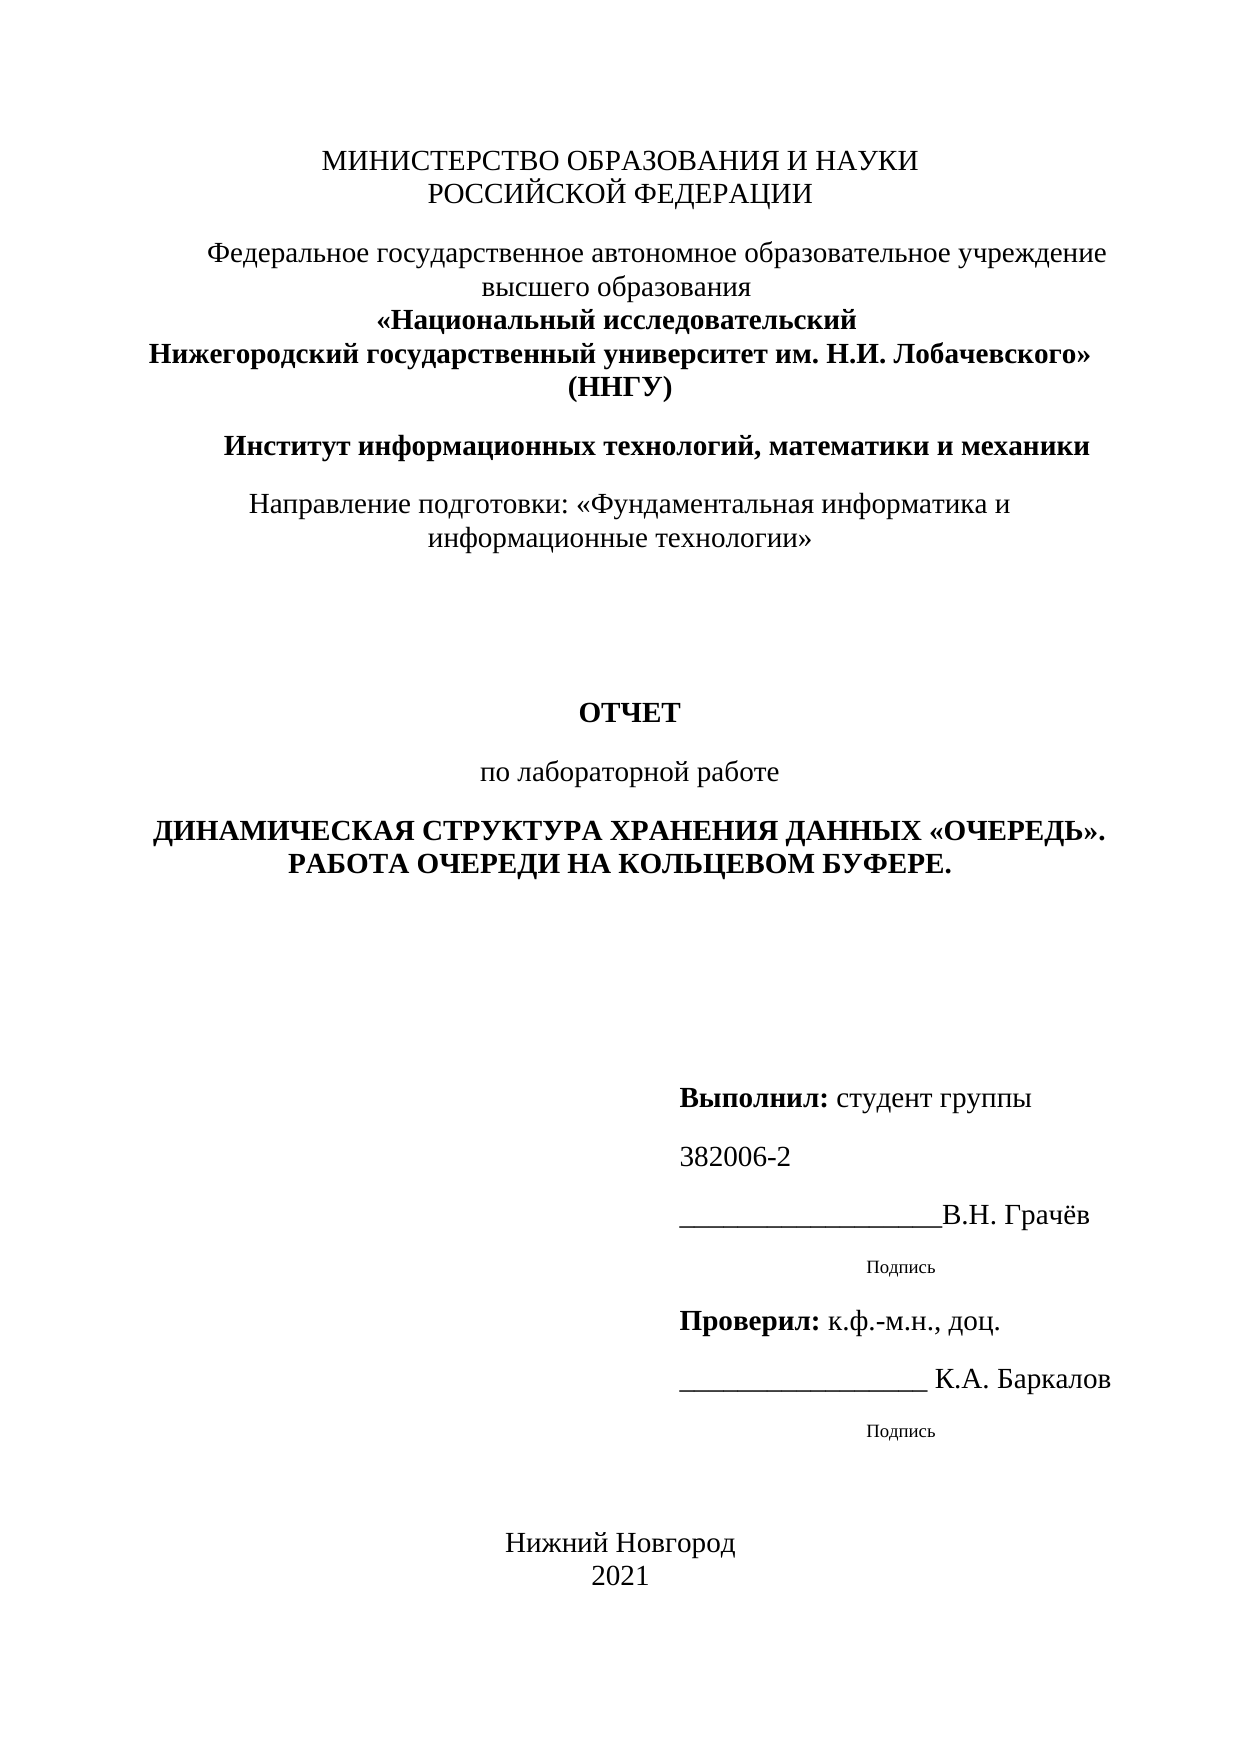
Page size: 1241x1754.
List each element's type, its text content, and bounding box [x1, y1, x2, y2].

text ДИНАМИЧЕСКАЯ СТРУКТУРА ХРАНЕНИЯ ДАННЫХ «ОЧЕРЕДЬ». РАБОТА ОЧЕРЕДИ НА КОЛЬЦЕВОМ БУФЕРЕ. [118, 813, 1122, 880]
text Проверил: к.ф.-м.н., доц. [605, 1303, 1122, 1336]
text Федеральное государственное автономное образовательное учреждение высшего образования «Национальный исследовательский Нижегородский государственный университет им. Н.И. Лобачевского» (ННГУ) [118, 235, 1122, 403]
text __________________В.Н. Грачёв [605, 1197, 1122, 1231]
text Подпись [605, 1420, 1122, 1441]
text Подпись [605, 1256, 1122, 1278]
text Выполнил: студент группы [605, 1080, 1122, 1114]
text _________________ К.А. Баркалов [605, 1361, 1122, 1395]
text 382006-2 [605, 1139, 1122, 1172]
text Нижний Новгород 2021 [118, 1525, 1122, 1592]
text по лабораторной работе [118, 754, 1122, 788]
text ОТЧЕТ [118, 696, 1122, 729]
text МИНИСТЕРСТВО ОБРАЗОВАНИЯ И НАУКИ РОССИЙСКОЙ ФЕДЕРАЦИИ [118, 143, 1122, 210]
text Институт информационных технологий, математики и механики [118, 428, 1122, 461]
text Направление подготовки: «Фундаментальная информатика и информационные технологии» [118, 486, 1122, 553]
